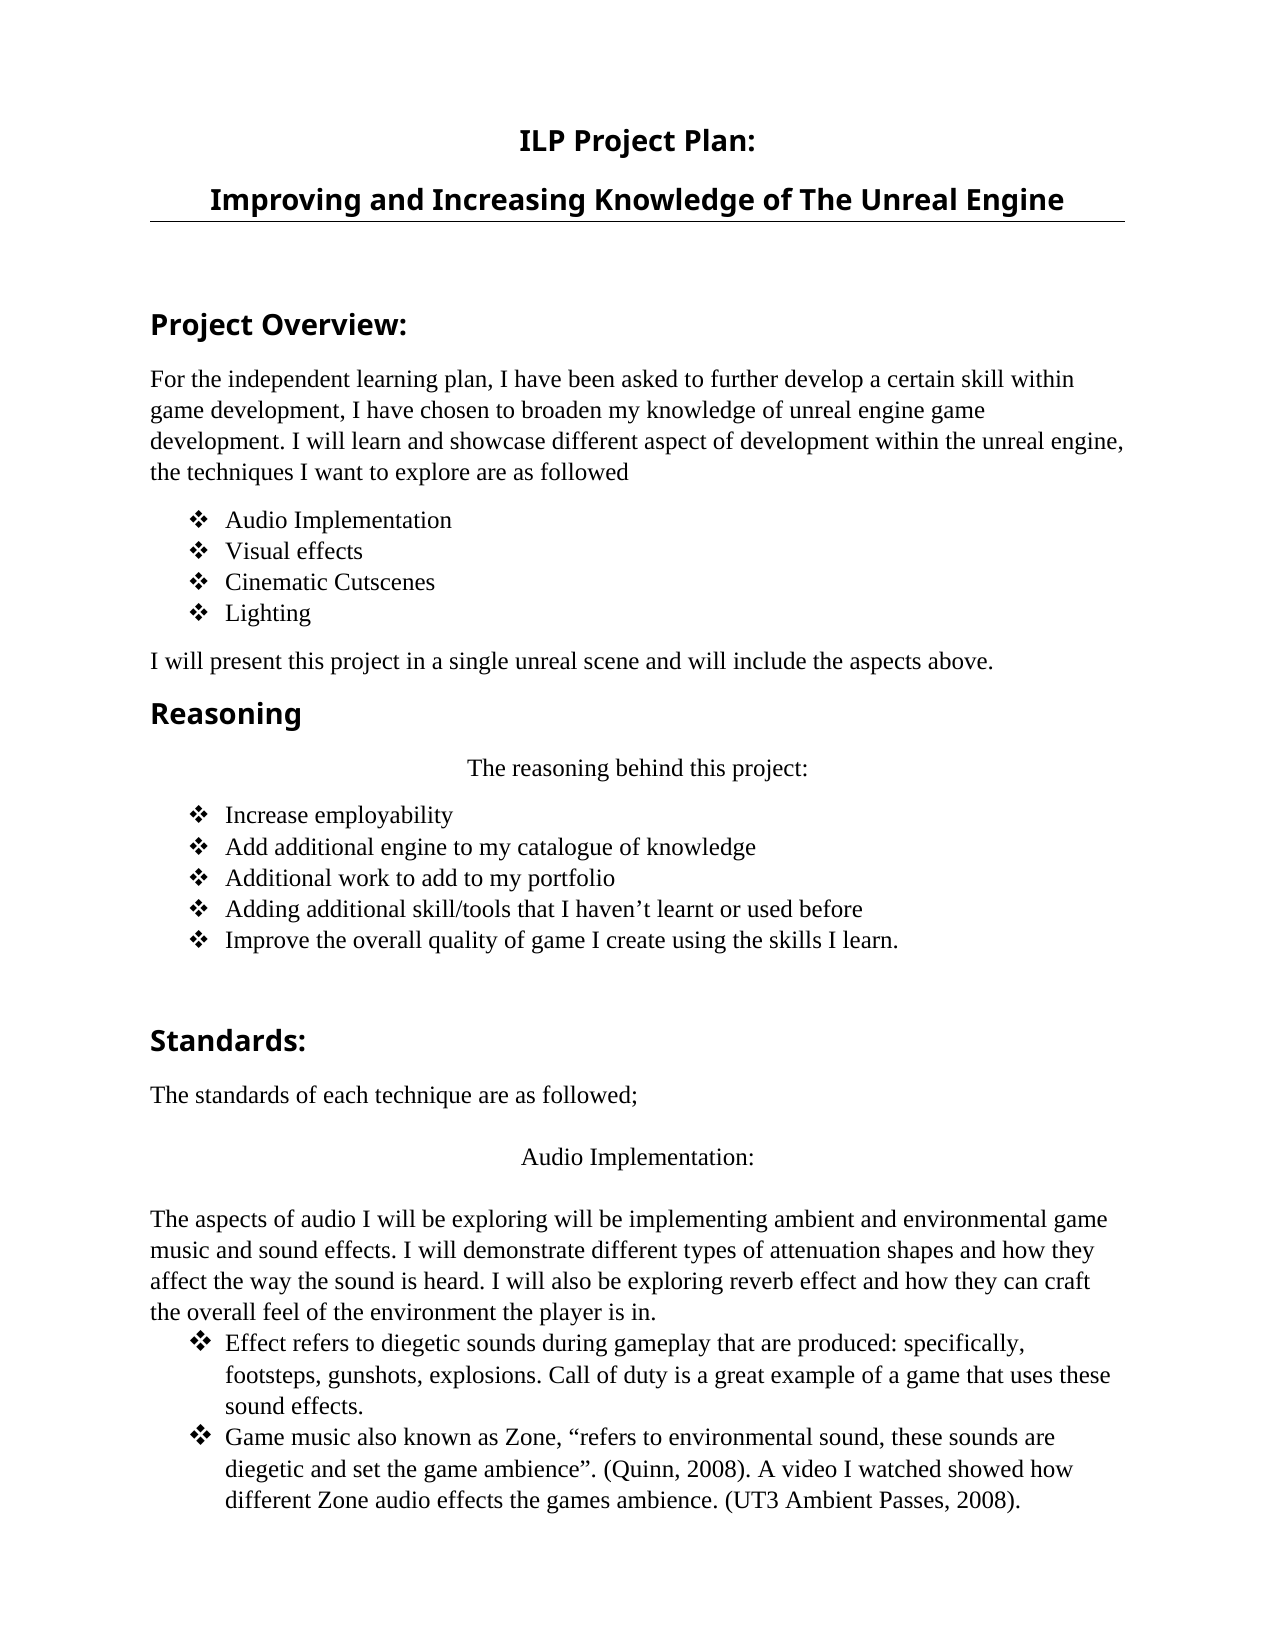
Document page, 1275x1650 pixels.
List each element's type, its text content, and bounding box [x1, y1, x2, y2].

title Improving and Increasing Knowledge of The Unreal Engine [150, 179, 1125, 221]
list Cinematic Cutscenes [187, 567, 1125, 596]
text The reasoning behind this project: [150, 753, 1125, 782]
list Additional work to add to my portfolio [187, 863, 1125, 891]
list Increase employability [187, 801, 1125, 829]
list Add additional engine to my catalogue of knowledge [187, 832, 1125, 860]
list The standards of each technique are as followed; [150, 1080, 1125, 1108]
list Visual effects [187, 536, 1125, 565]
list Improve the overall quality of game I create using the skills I learn. [187, 925, 1125, 953]
subtitle Reasoning [150, 693, 1125, 733]
list Effect refers to diegetic sounds during gameplay that are produced: specifically, footsteps, gunshots, explosions. Call of duty is a great example of a game that uses these sound effects. [187, 1328, 1125, 1420]
list Game music also known as Zone, “refers to environmental sound, these sounds are diegetic and set the game ambience”. (Quinn, 2008). A video I watched showed how different Zone audio effects the games ambience. (UT3 Ambient Passes, 2008). [187, 1422, 1125, 1514]
text For the independent learning plan, I have been asked to further develop a certain skill within game development, I have chosen to broaden my knowledge of unreal engine game development. I will learn and showcase different aspect of development within the unreal engine, the techniques I want to explore are as followed [150, 364, 1125, 486]
list Audio Implementation: [150, 1142, 1125, 1171]
title ILP Project Plan: [150, 120, 1125, 160]
list Lighting [187, 598, 1125, 627]
text I will present this project in a single unreal scene and will include the aspects above. [150, 646, 1125, 674]
list Adding additional skill/tools that I haven’t learnt or used before [187, 894, 1125, 922]
list Audio Implementation [187, 505, 1125, 534]
list The aspects of audio I will be exploring will be implementing ambient and environmental game music and sound effects. I will demonstrate different types of attenuation shapes and how they affect the way the sound is heard. I will also be exploring reverb effect and how they can craft the overall feel of the environment the player is in. [150, 1204, 1125, 1326]
